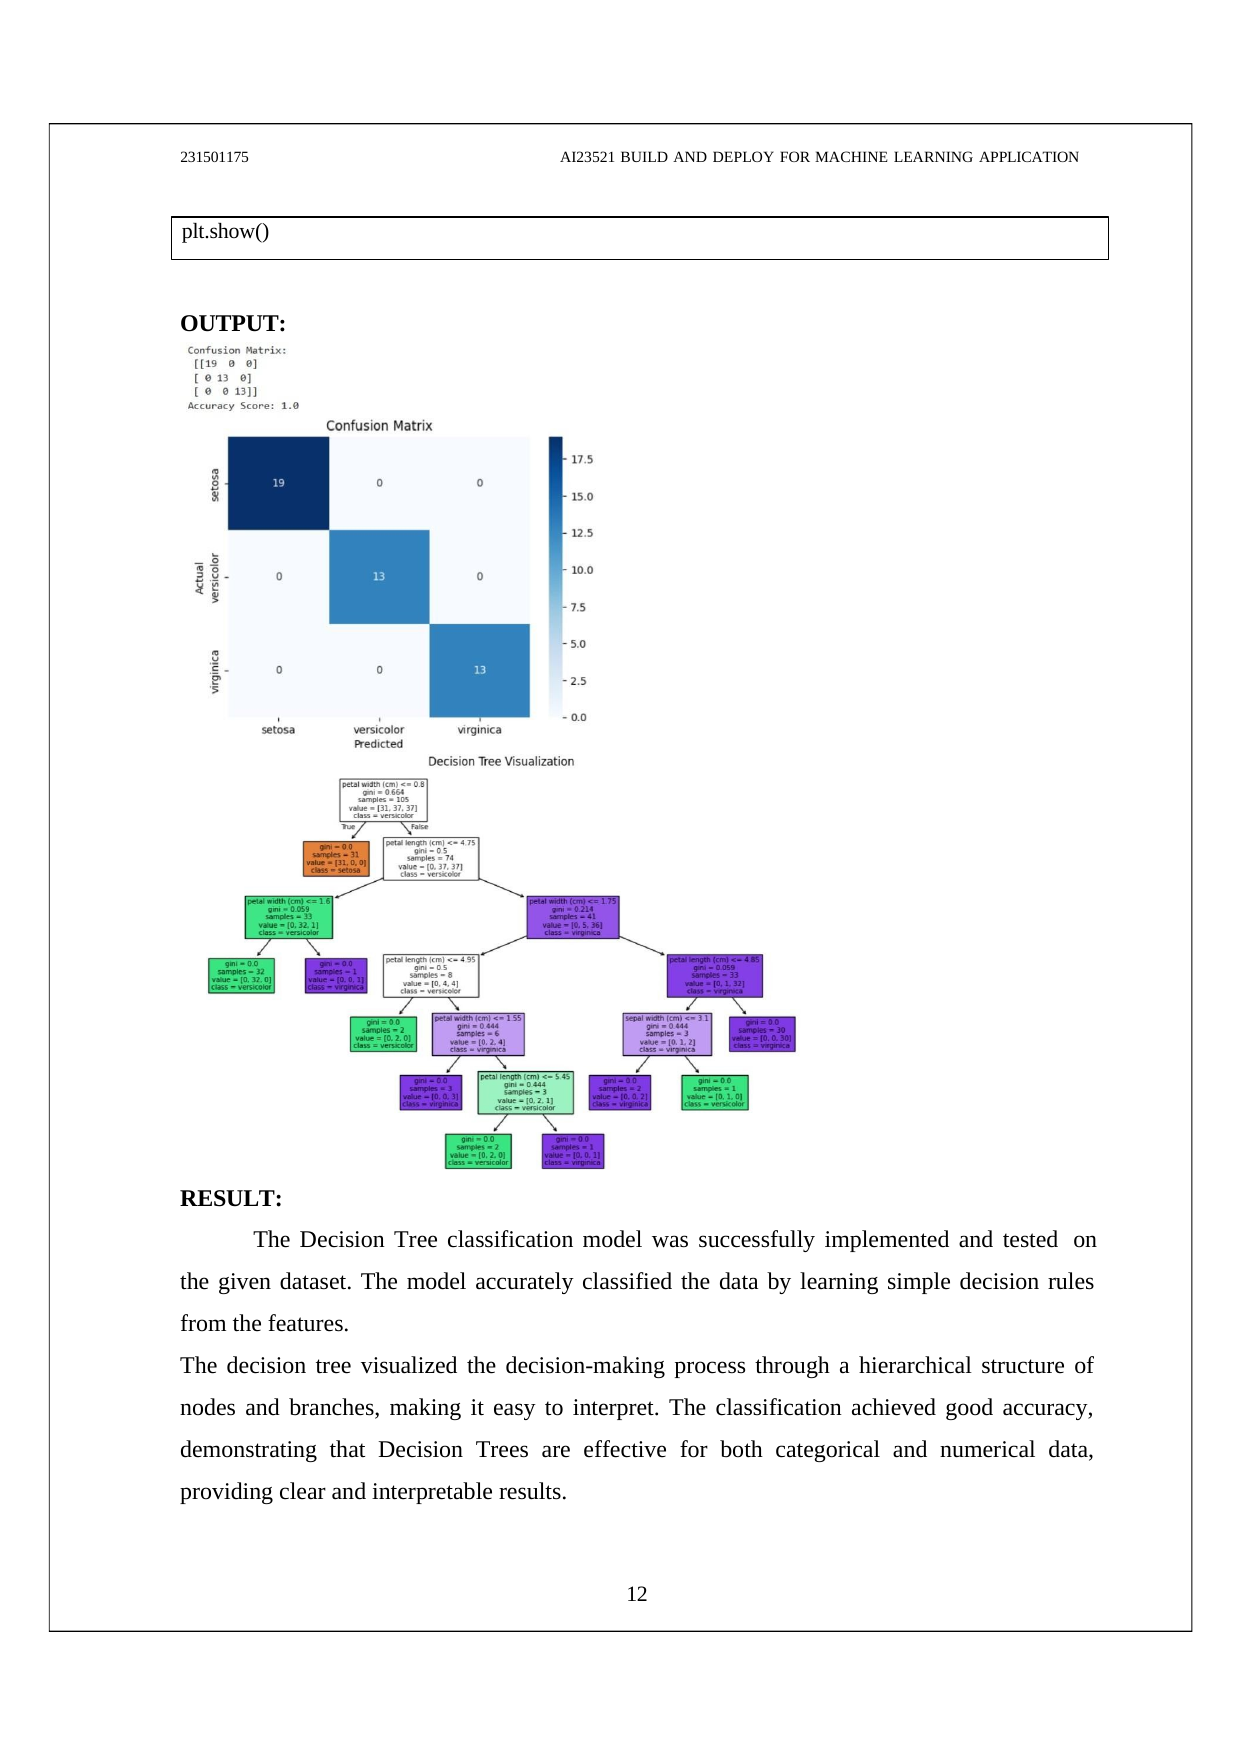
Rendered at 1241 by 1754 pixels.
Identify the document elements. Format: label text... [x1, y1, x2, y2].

text RESULT: [180, 1184, 1152, 1212]
picture [206, 754, 801, 1170]
text The Decision Tree classification model was successfully implemented and tested on the given dataset. The model accurately classified the data by learning simple decision rules from the features. [180, 1226, 1097, 1337]
picture [180, 342, 596, 752]
text The decision tree visualized the decision-making process through a hierarchical structure of nodes and branches, making it easy to interpret. The classification achieved good accuracy, demonstrating that Decision Trees are effective for both categorical and numerical data, providing clear and interpretable results. [180, 1351, 1096, 1504]
subtitle OUTPUT: [180, 309, 1152, 337]
